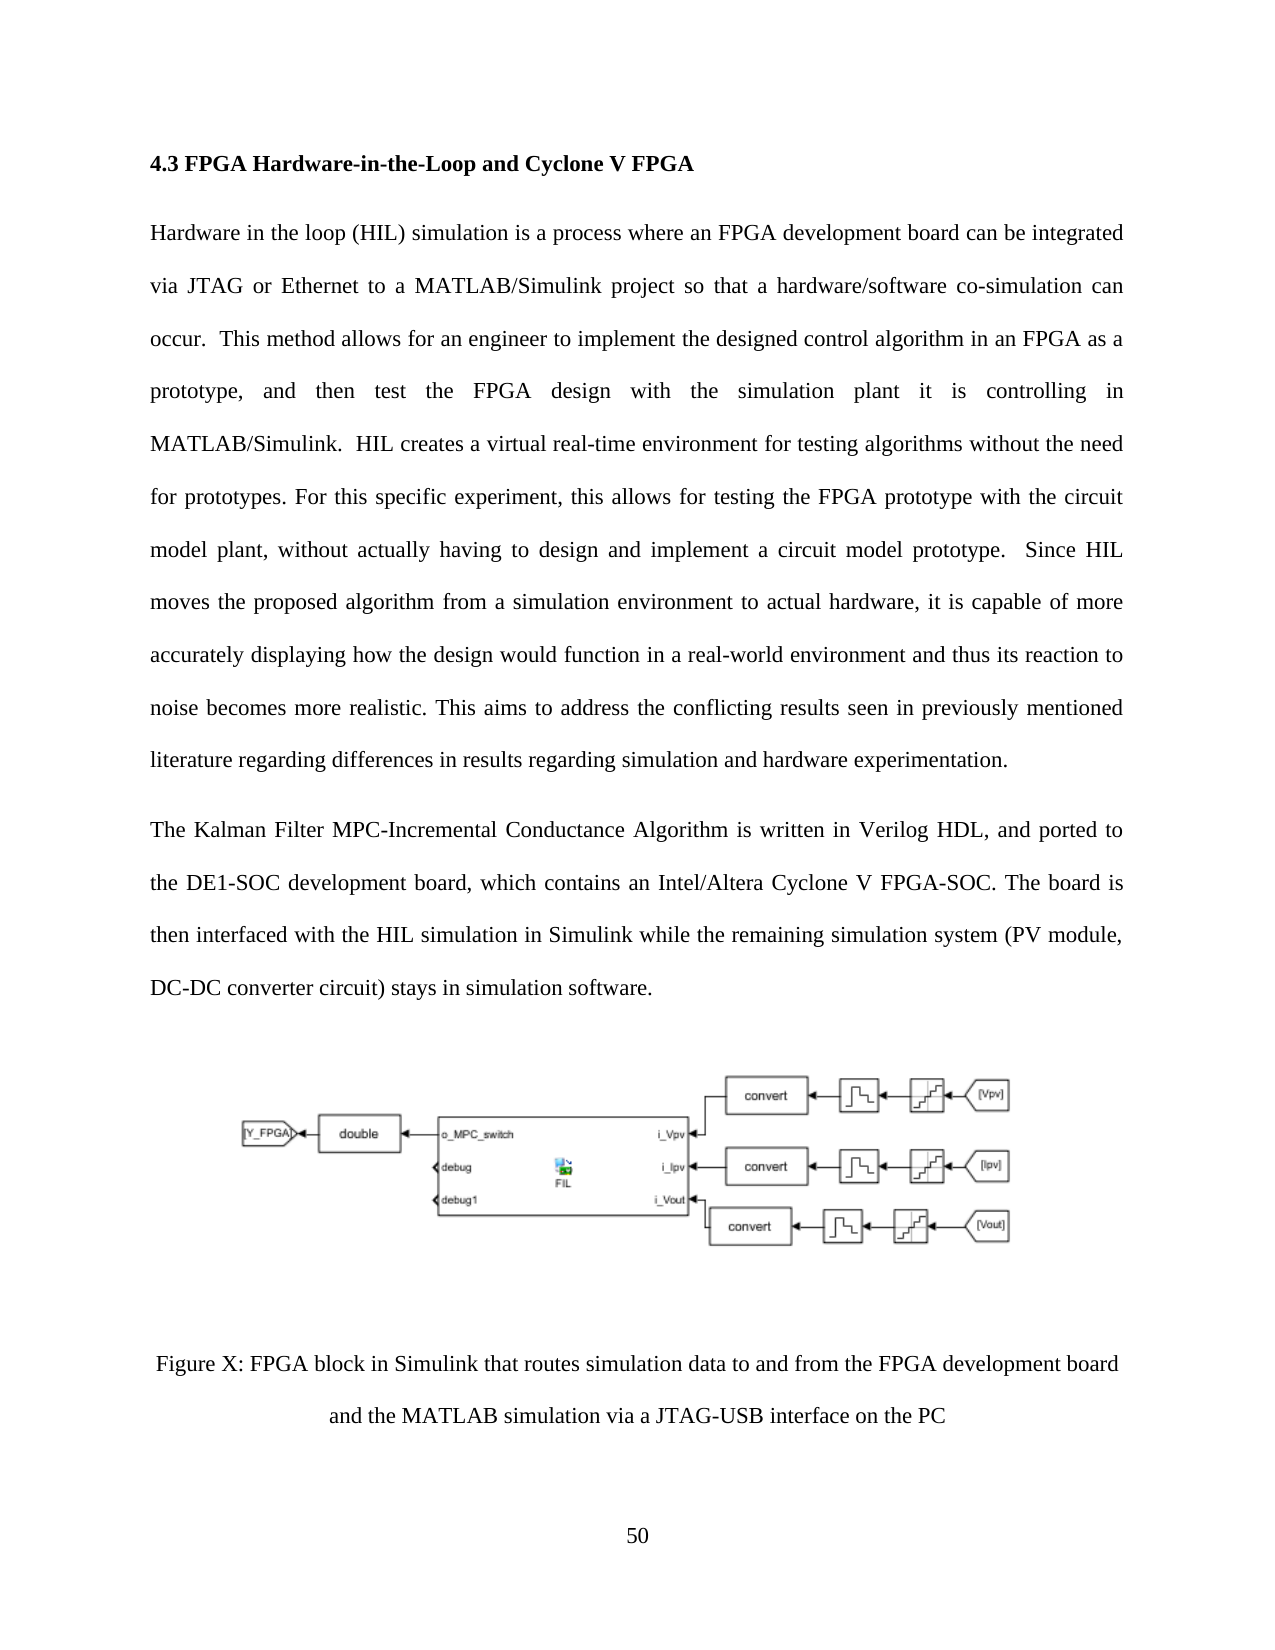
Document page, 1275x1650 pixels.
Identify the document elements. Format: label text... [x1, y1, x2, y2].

text The Kalman Filter MPC-Incremental Conductance Algorithm is written in Verilog HDL, and ported to the DE1-SOC development board, which contains an Intel/Altera Cyclone V FPGA-SOC. The board is then interfaced with the HIL simulation in Simulink while the remaining simulation system (PV module, DC-DC converter circuit) stays in simulation software. [150, 816, 1125, 1000]
text 4.3 FPGA Hardware-in-the-Loop and Cyclone V FPGA [150, 150, 1125, 176]
text Figure X: FPGA block in Simulink that routes simulation data to and from the FPGA development board and the MATLAB simulation via a JTAG-USB interface on the PC [150, 1350, 1125, 1429]
picture [212, 1043, 1063, 1306]
text Hardware in the loop (HIL) simulation is a process where an FPGA development board can be integrated via JTAG or Ethernet to a MATLAB/Simulink project so that a hardware/software co-simulation can occur. This method allows for an engineer to implement the designed control algorithm in an FPGA as a prototype, and then test the FPGA design with the simulation plant it is controlling in MATLAB/Simulink. HIL creates a virtual real-time environment for testing algorithms without the need for prototypes. For this specific experiment, this allows for testing the FPGA prototype with the circuit model plant, without actually having to design and implement a circuit model prototype. Since HIL moves the proposed algorithm from a simulation environment to actual hardware, it is capable of more accurately displaying how the design would function in a real-world environment and thus its reaction to noise becomes more realistic. This aims to address the conflicting results seen in previously mentioned literature regarding differences in results regarding simulation and hardware experimentation. [150, 219, 1125, 773]
